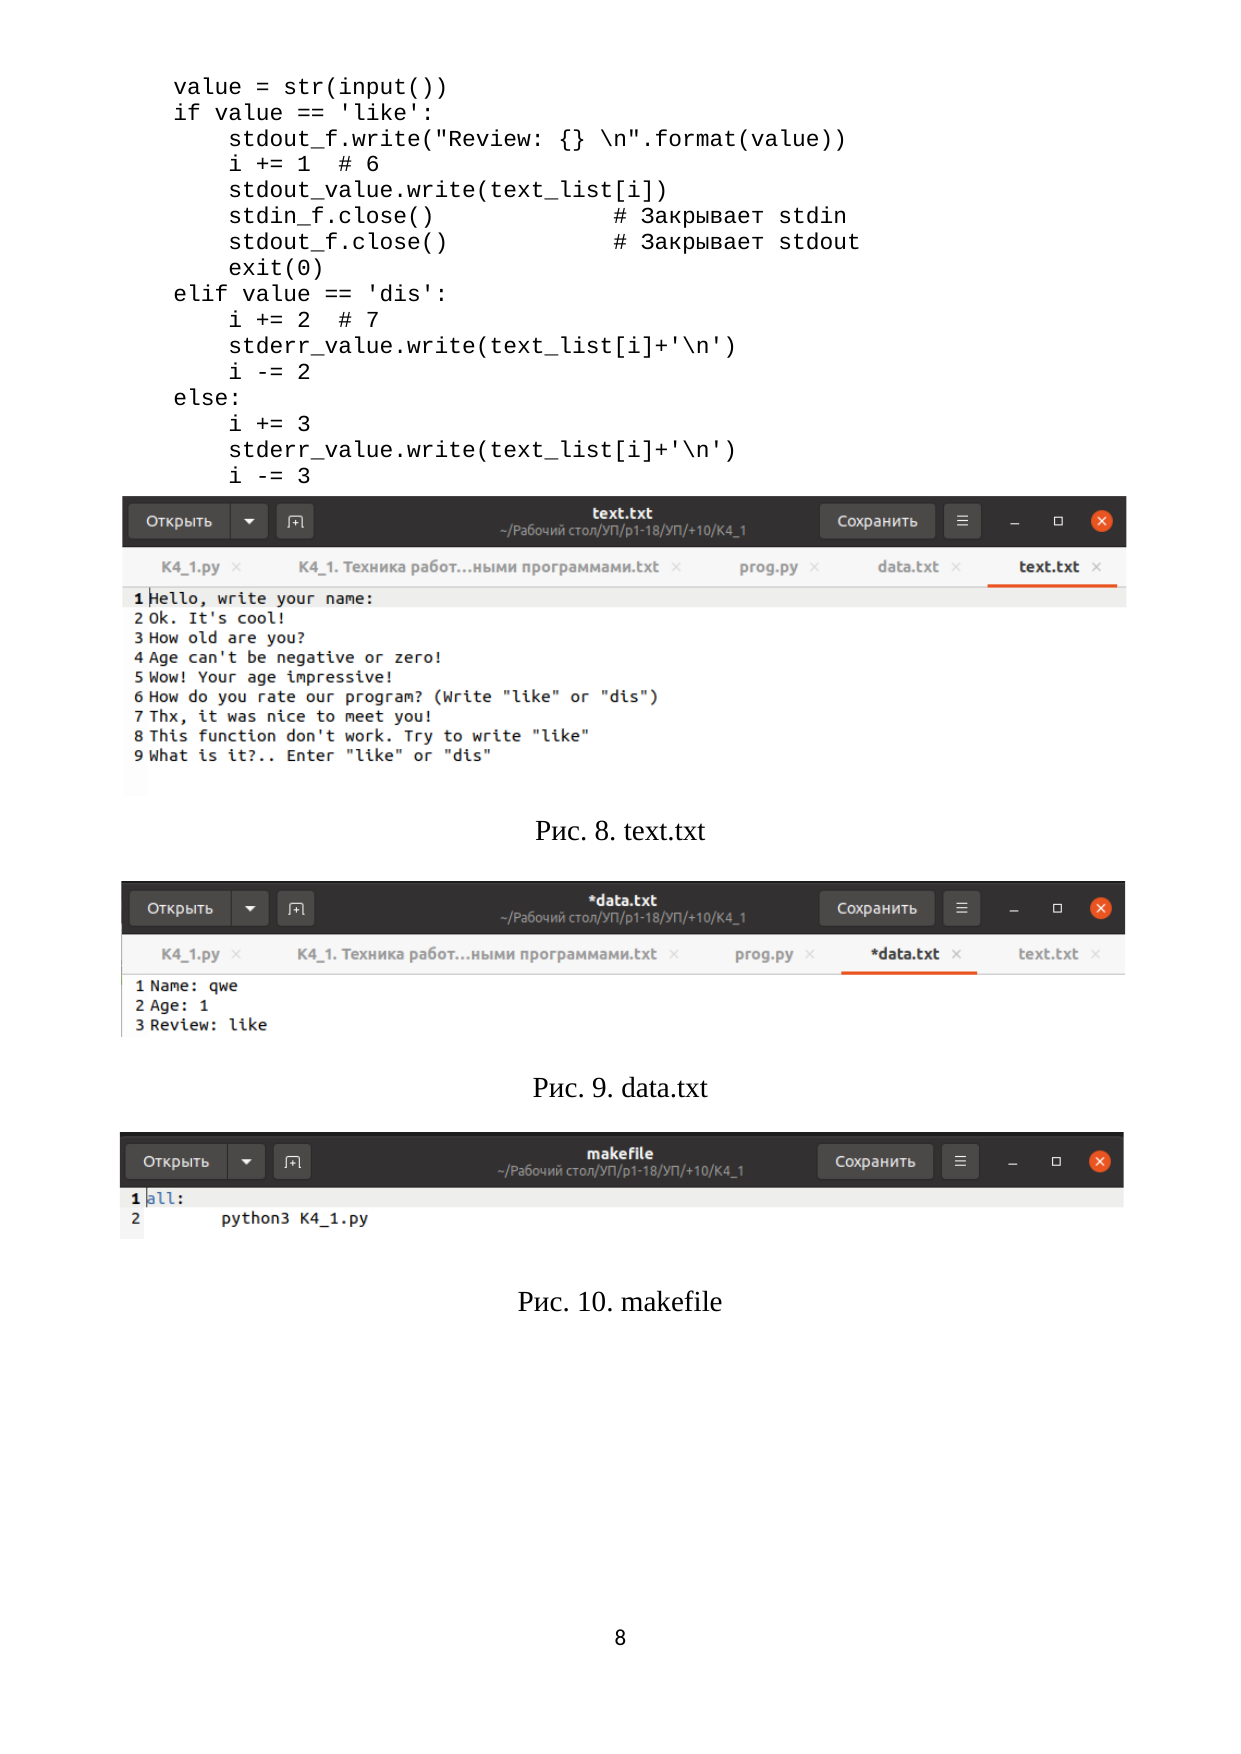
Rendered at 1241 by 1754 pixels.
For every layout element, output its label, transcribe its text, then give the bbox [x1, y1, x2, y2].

text elif value == 'dis': [118, 282, 1122, 308]
text stdout_value.write(text_list[i]) [118, 179, 1122, 205]
text stderr_value.write(text_list[i]+'\n') [118, 438, 1122, 464]
text i -= 3 [118, 464, 1122, 490]
text stderr_value.write(text_list[i]+'\n') [118, 334, 1122, 360]
text stdin_f.close() # Закрывает stdin [118, 205, 1122, 231]
text value = str(input()) [118, 75, 1122, 101]
text Рис. 10. makefile [118, 1284, 1122, 1318]
text i += 2 # 7 [118, 308, 1122, 334]
text stdout_f.write("Review: {} \n".format(value)) [118, 127, 1122, 153]
text i += 3 [118, 412, 1122, 438]
text stdout_f.close() # Закрывает stdout [118, 231, 1122, 257]
text i -= 2 [118, 360, 1122, 386]
text i += 1 # 6 [118, 153, 1122, 179]
picture [119, 1132, 1124, 1239]
text exit(0) [118, 257, 1122, 282]
picture [121, 881, 1125, 1037]
text if value == 'like': [118, 101, 1122, 127]
text else: [118, 386, 1122, 412]
picture [122, 496, 1127, 796]
